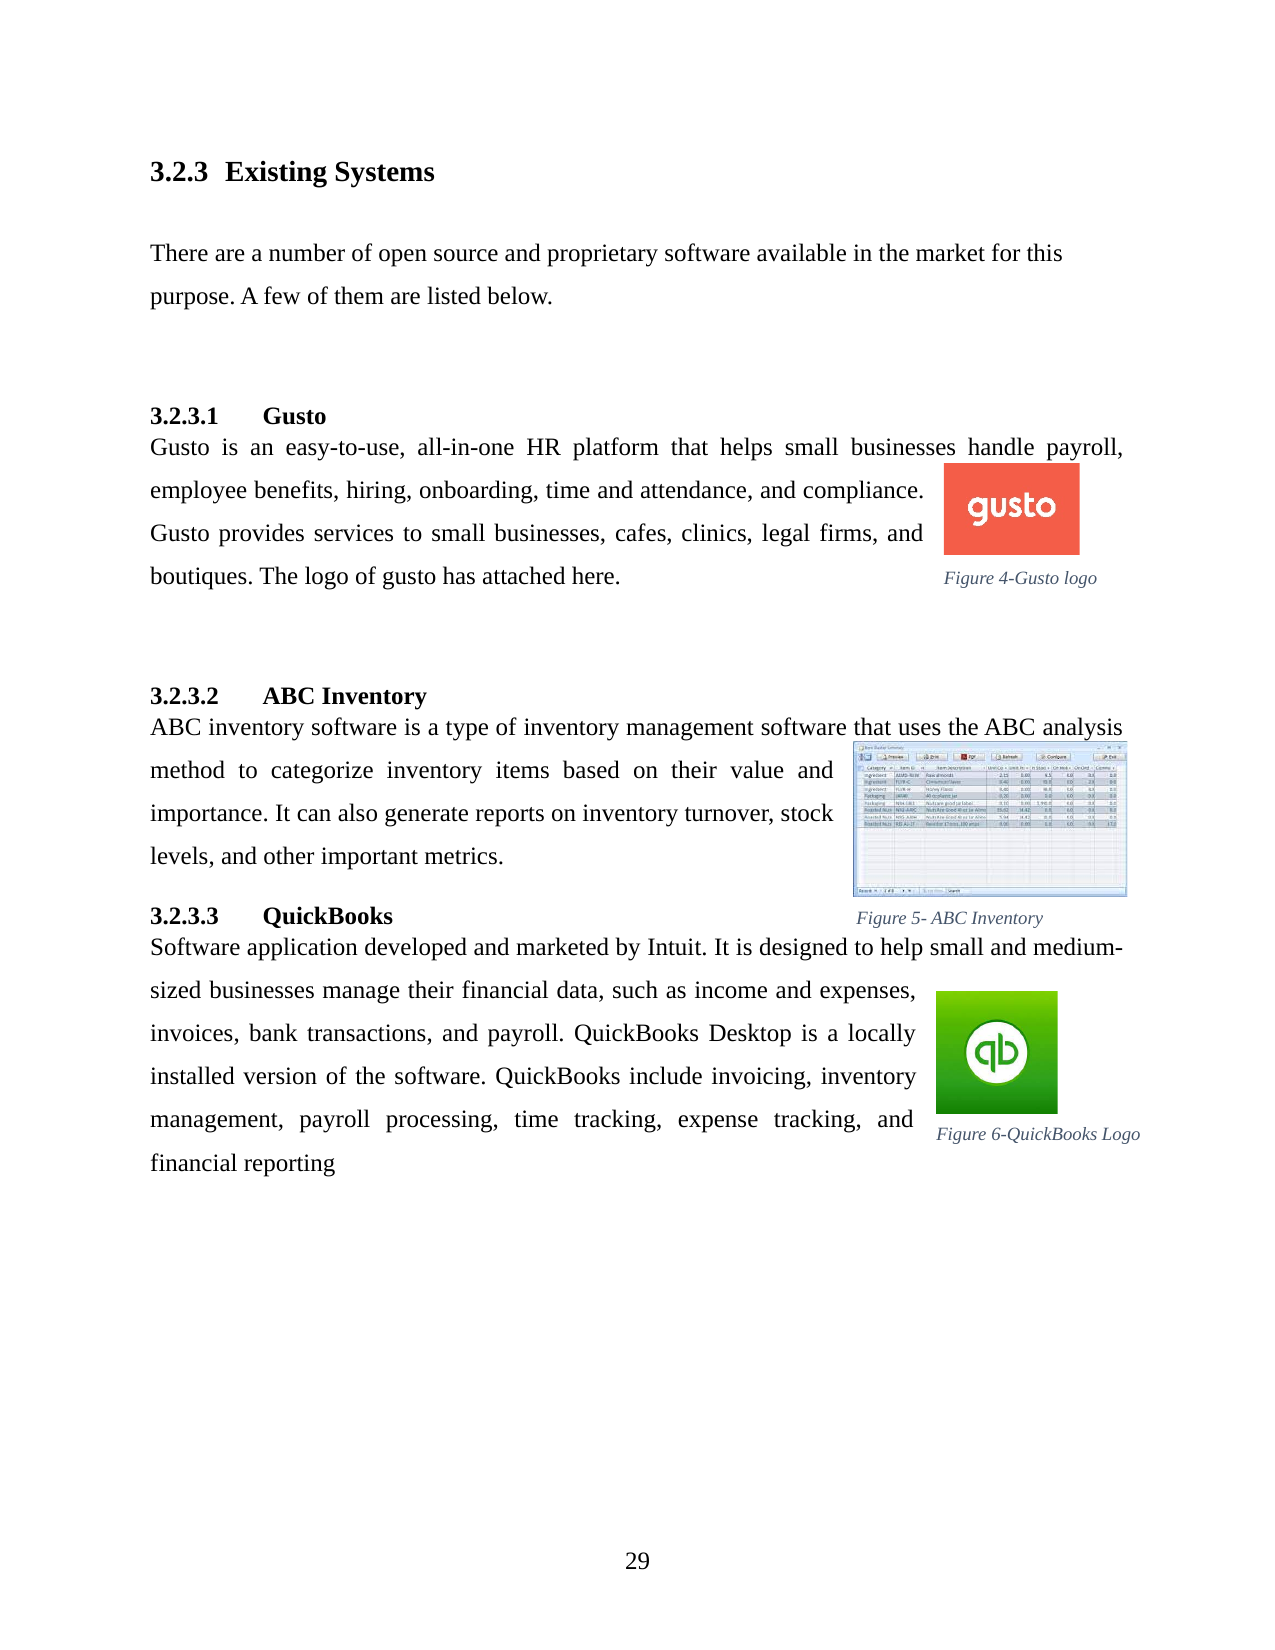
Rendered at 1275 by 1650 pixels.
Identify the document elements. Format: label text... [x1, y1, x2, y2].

picture [936, 991, 1058, 1114]
text ABC inventory software is a type of inventory management software that uses the ABC analysis method to categorize inventory items based on their value and importance. It can also generate reports on inventory turnover, stock levels, and other important metrics. [150, 712, 1125, 870]
subtitle Existing Systems [150, 154, 1125, 188]
text Gusto is an easy-to-use, all-in-one HR platform that helps small businesses handle payroll, employee benefits, hiring, onboarding, time and attendance, and compliance. Gusto provides services to small businesses, cafes, clinics, legal firms, and boutiques. The logo of gusto has attached here. [150, 432, 1125, 590]
picture [943, 463, 1080, 555]
subtitle Gusto [150, 401, 1125, 429]
picture [853, 741, 1128, 897]
text There are a number of open source and proprietary software available in the market for this purpose. A few of them are listed below. [150, 238, 1125, 310]
text Software application developed and marketed by Intuit. It is designed to help small and medium-sized businesses manage their financial data, such as income and expenses, invoices, bank transactions, and payroll. QuickBooks Desktop is a locally installed version of the software. QuickBooks include invoicing, inventory management, payroll processing, time tracking, expense tracking, and financial reporting [150, 932, 1125, 1176]
subtitle ABC Inventory [150, 681, 1125, 709]
subtitle QuickBooks [150, 901, 1125, 930]
